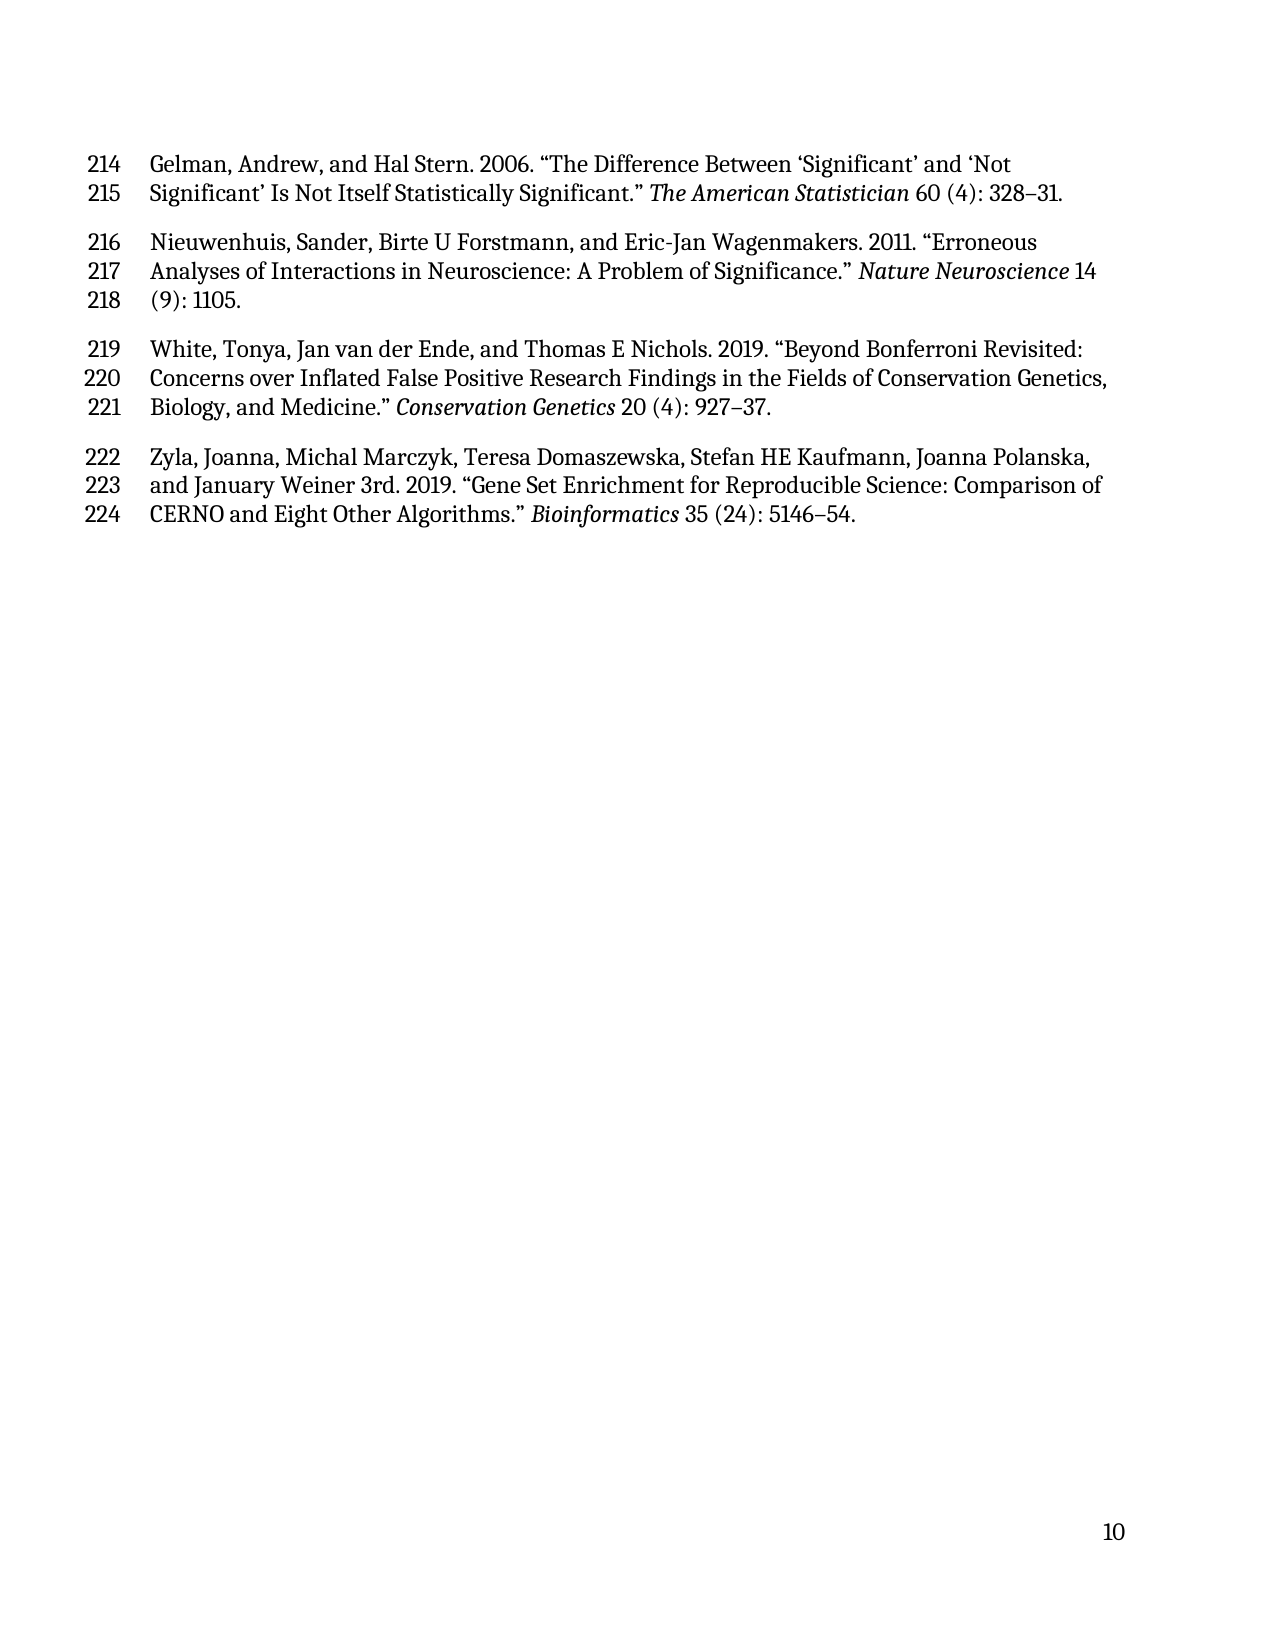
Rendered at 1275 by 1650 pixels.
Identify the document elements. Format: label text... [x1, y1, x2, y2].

text Zyla, Joanna, Michal Marczyk, Teresa Domaszewska, Stefan HE Kaufmann, Joanna Polanska, and January Weiner 3rd. 2019. “Gene Set Enrichment for Reproducible Science: Comparison of CERNO and Eight Other Algorithms.” Bioinformatics 35 (24): 5146–54. [150, 442, 1125, 529]
text Nieuwenhuis, Sander, Birte U Forstmann, and Eric-Jan Wagenmakers. 2011. “Erroneous Analyses of Interactions in Neuroscience: A Problem of Significance.” Nature Neuroscience 14 (9): 1105. [150, 228, 1125, 314]
text White, Tonya, Jan van der Ende, and Thomas E Nichols. 2019. “Beyond Bonferroni Revisited: Concerns over Inflated False Positive Research Findings in the Fields of Conservation Genetics, Biology, and Medicine.” Conservation Genetics 20 (4): 927–37. [150, 335, 1125, 422]
text Gelman, Andrew, and Hal Stern. 2006. “The Difference Between ‘Significant’ and ‘Not Significant’ Is Not Itself Statistically Significant.” The American Statistician 60 (4): 328–31. [150, 150, 1125, 207]
